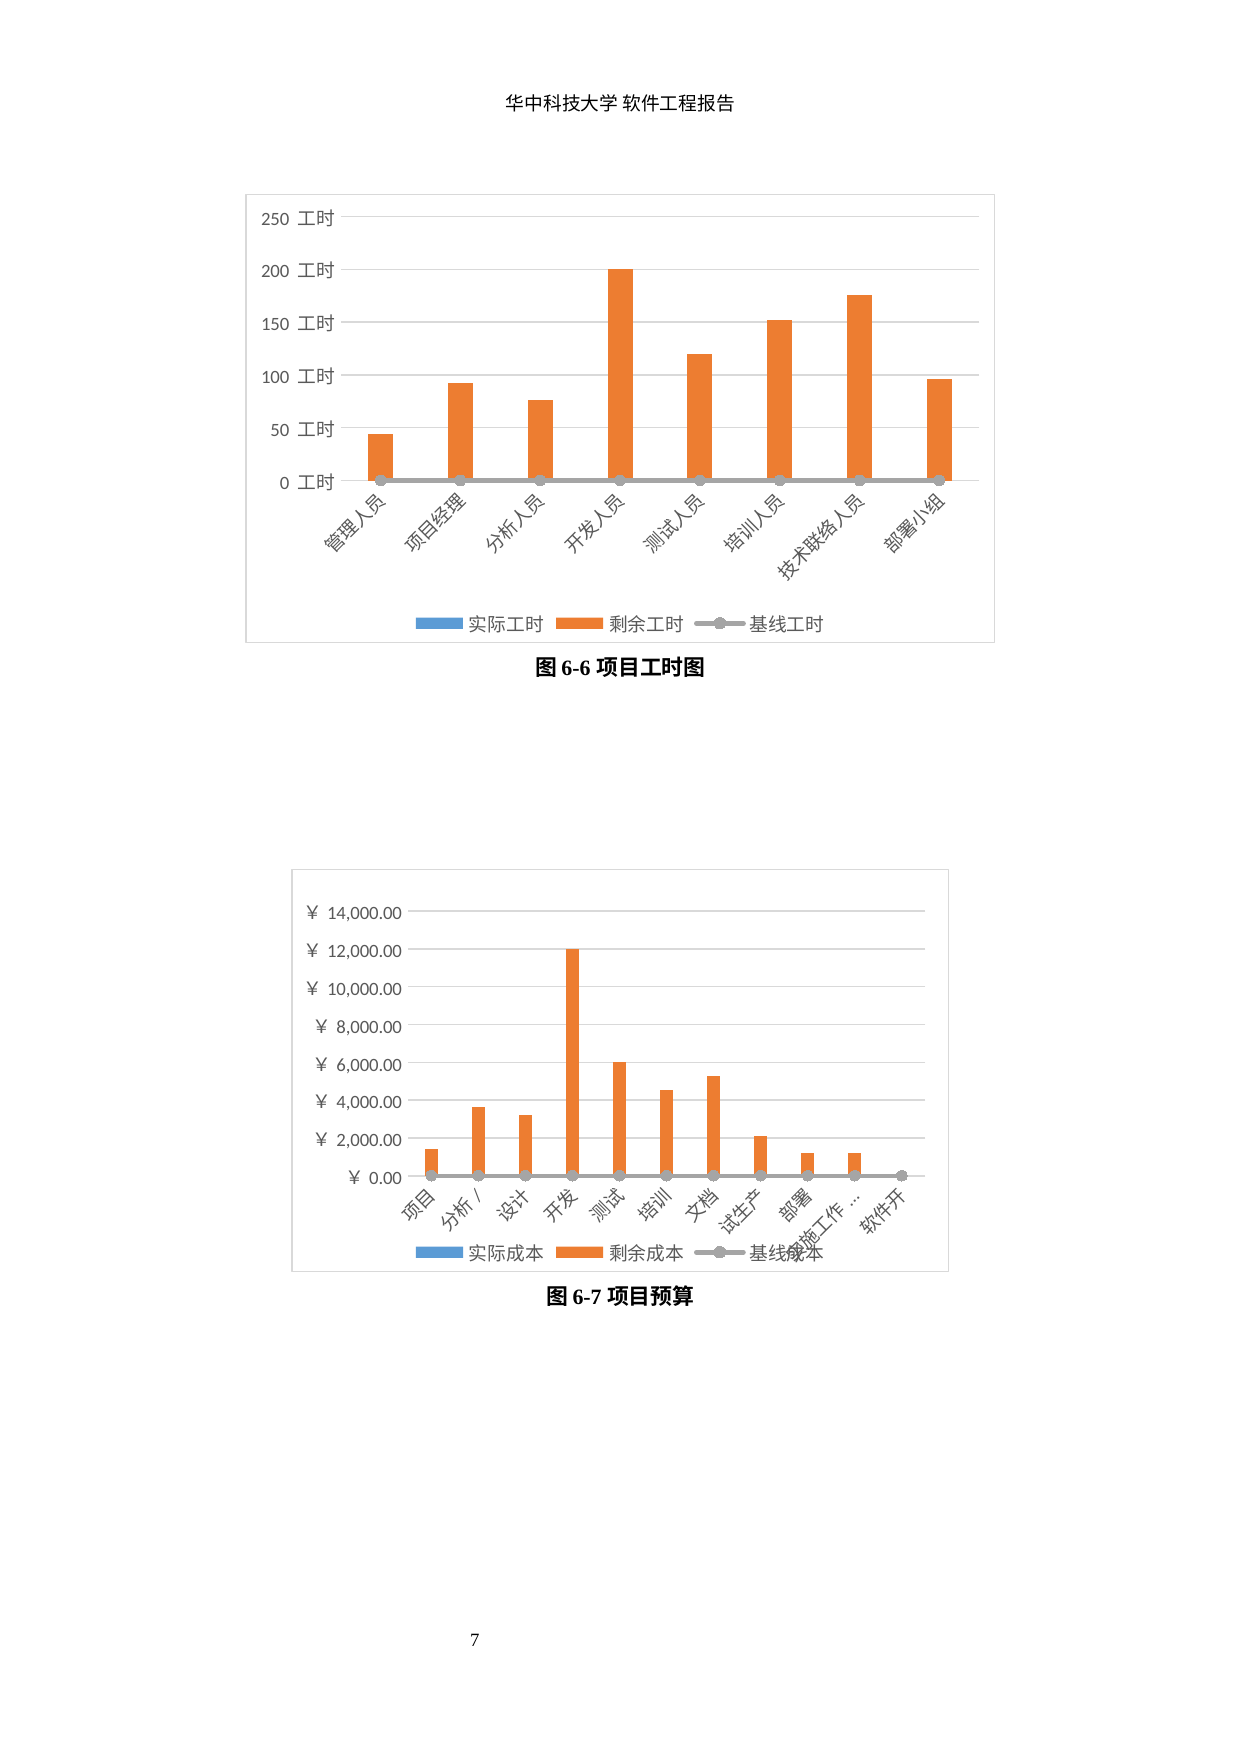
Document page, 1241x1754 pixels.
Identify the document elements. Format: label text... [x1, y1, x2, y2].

text 图6-6 项目工时图 [187, 650, 1053, 681]
text 图6-7 项目预算 [187, 1279, 1053, 1310]
